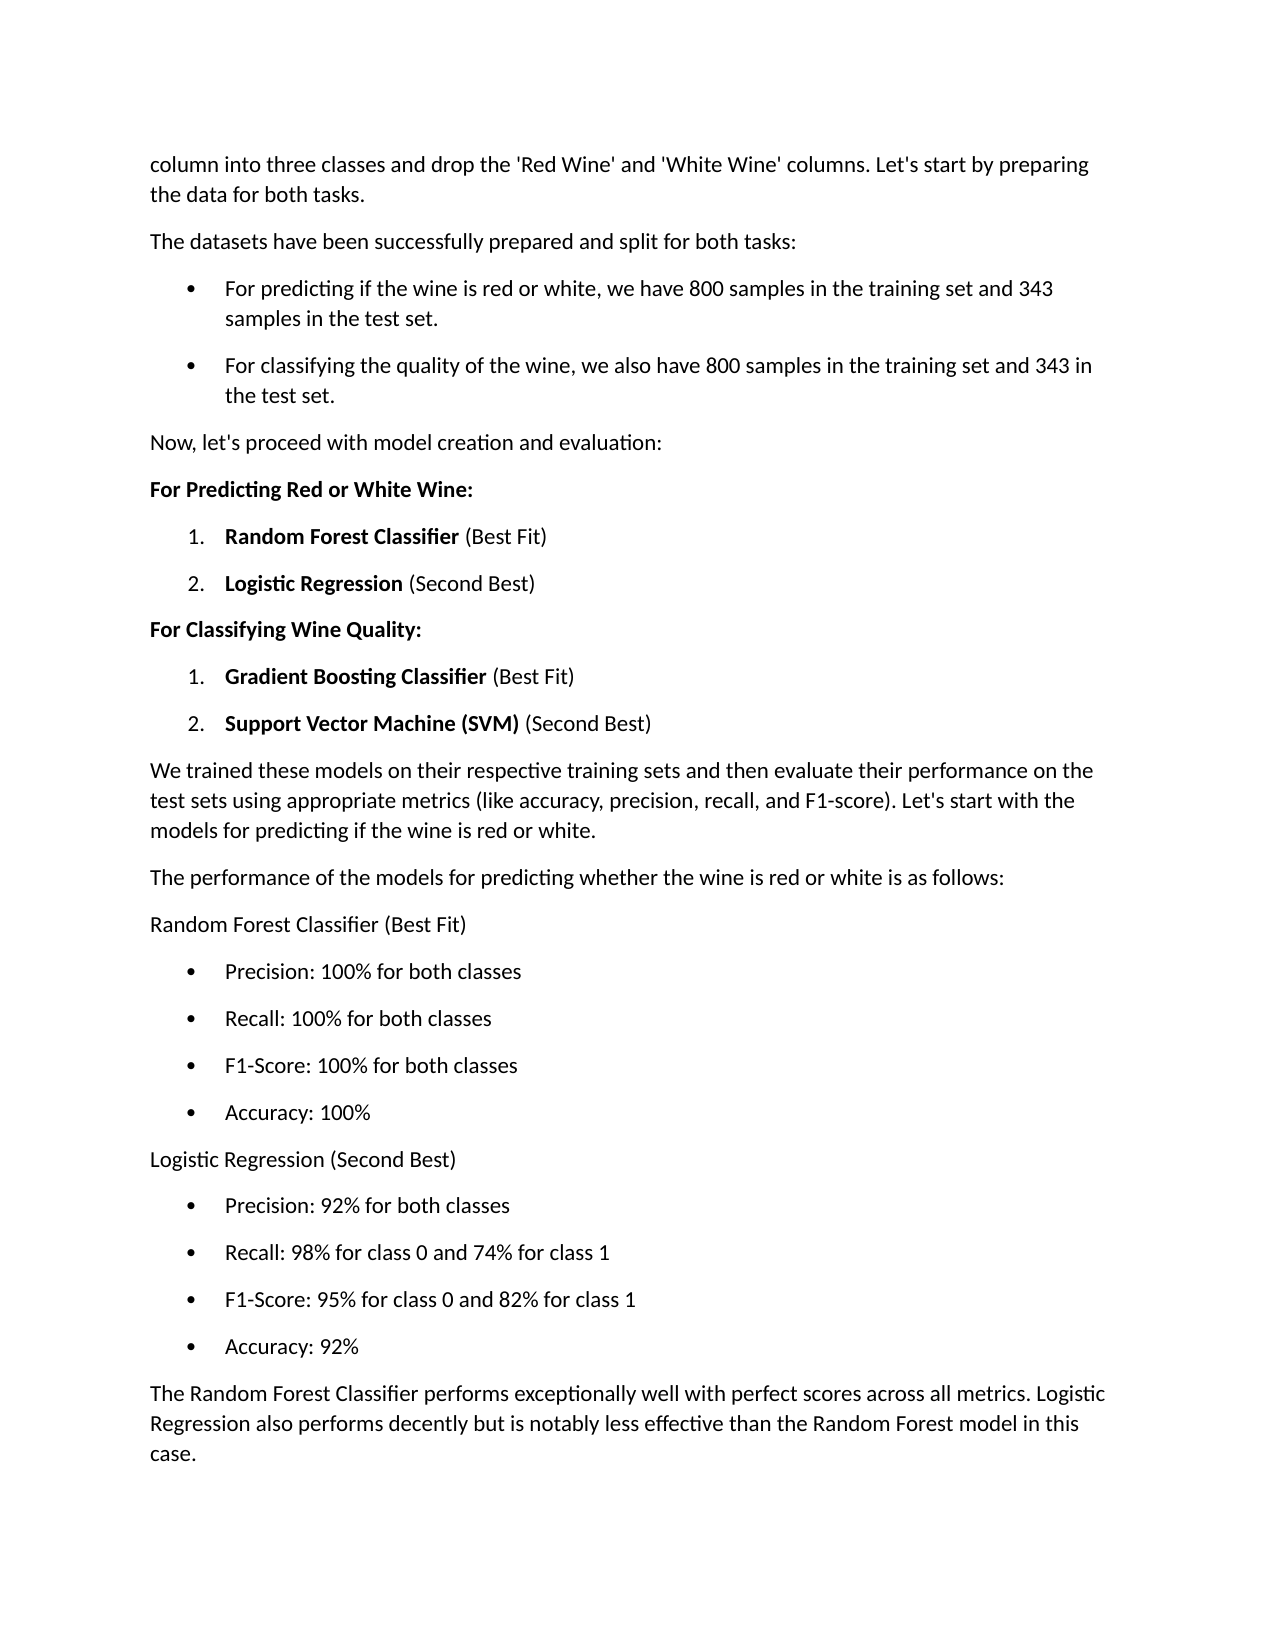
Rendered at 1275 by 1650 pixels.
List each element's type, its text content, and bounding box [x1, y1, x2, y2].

list Gradient Boosting Classifier (Best Fit) [187, 662, 1125, 691]
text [150, 150, 1125, 208]
list Accuracy: 92% [187, 1332, 1125, 1360]
list F1-Score: 95% for class 0 and 82% for class 1 [187, 1285, 1125, 1313]
text The datasets have been successfully prepared and split for both tasks: [150, 227, 1125, 255]
text We trained these models on their respective training sets and then evaluate their performance on the test sets using appropriate metrics (like accuracy, precision, recall, and F1-score). Let's start with the models for predicting if the wine is red or white. ​​ [150, 756, 1125, 845]
list Random Forest Classifier (Best Fit) [187, 522, 1125, 550]
list Recall: 98% for class 0 and 74% for class 1 [187, 1238, 1125, 1267]
text Logistic Regression (Second Best) [150, 1145, 1125, 1173]
list F1-Score: 100% for both classes [187, 1051, 1125, 1079]
list Precision: 100% for both classes [187, 957, 1125, 985]
list Logistic Regression (Second Best) [187, 569, 1125, 597]
list Accuracy: 100% [187, 1098, 1125, 1126]
list Precision: 92% for both classes [187, 1192, 1125, 1220]
text The Random Forest Classifier performs exceptionally well with perfect scores across all metrics. Logistic Regression also performs decently but is notably less effective than the Random Forest model in this case. [150, 1379, 1125, 1468]
list For predicting if the wine is red or white, we have 800 samples in the training set and 343 samples in the test set. [187, 274, 1125, 332]
text The performance of the models for predicting whether the wine is red or white is as follows: [150, 863, 1125, 892]
list Support Vector Machine (SVM) (Second Best) [187, 709, 1125, 737]
text For Predicting Red or White Wine: [150, 475, 1125, 503]
text Now, let's proceed with model creation and evaluation: [150, 428, 1125, 456]
text Random Forest Classifier (Best Fit) [150, 910, 1125, 938]
text For Classifying Wine Quality: [150, 616, 1125, 644]
list Recall: 100% for both classes [187, 1004, 1125, 1032]
list For classifying the quality of the wine, we also have 800 samples in the training set and 343 in the test set. [187, 351, 1125, 409]
